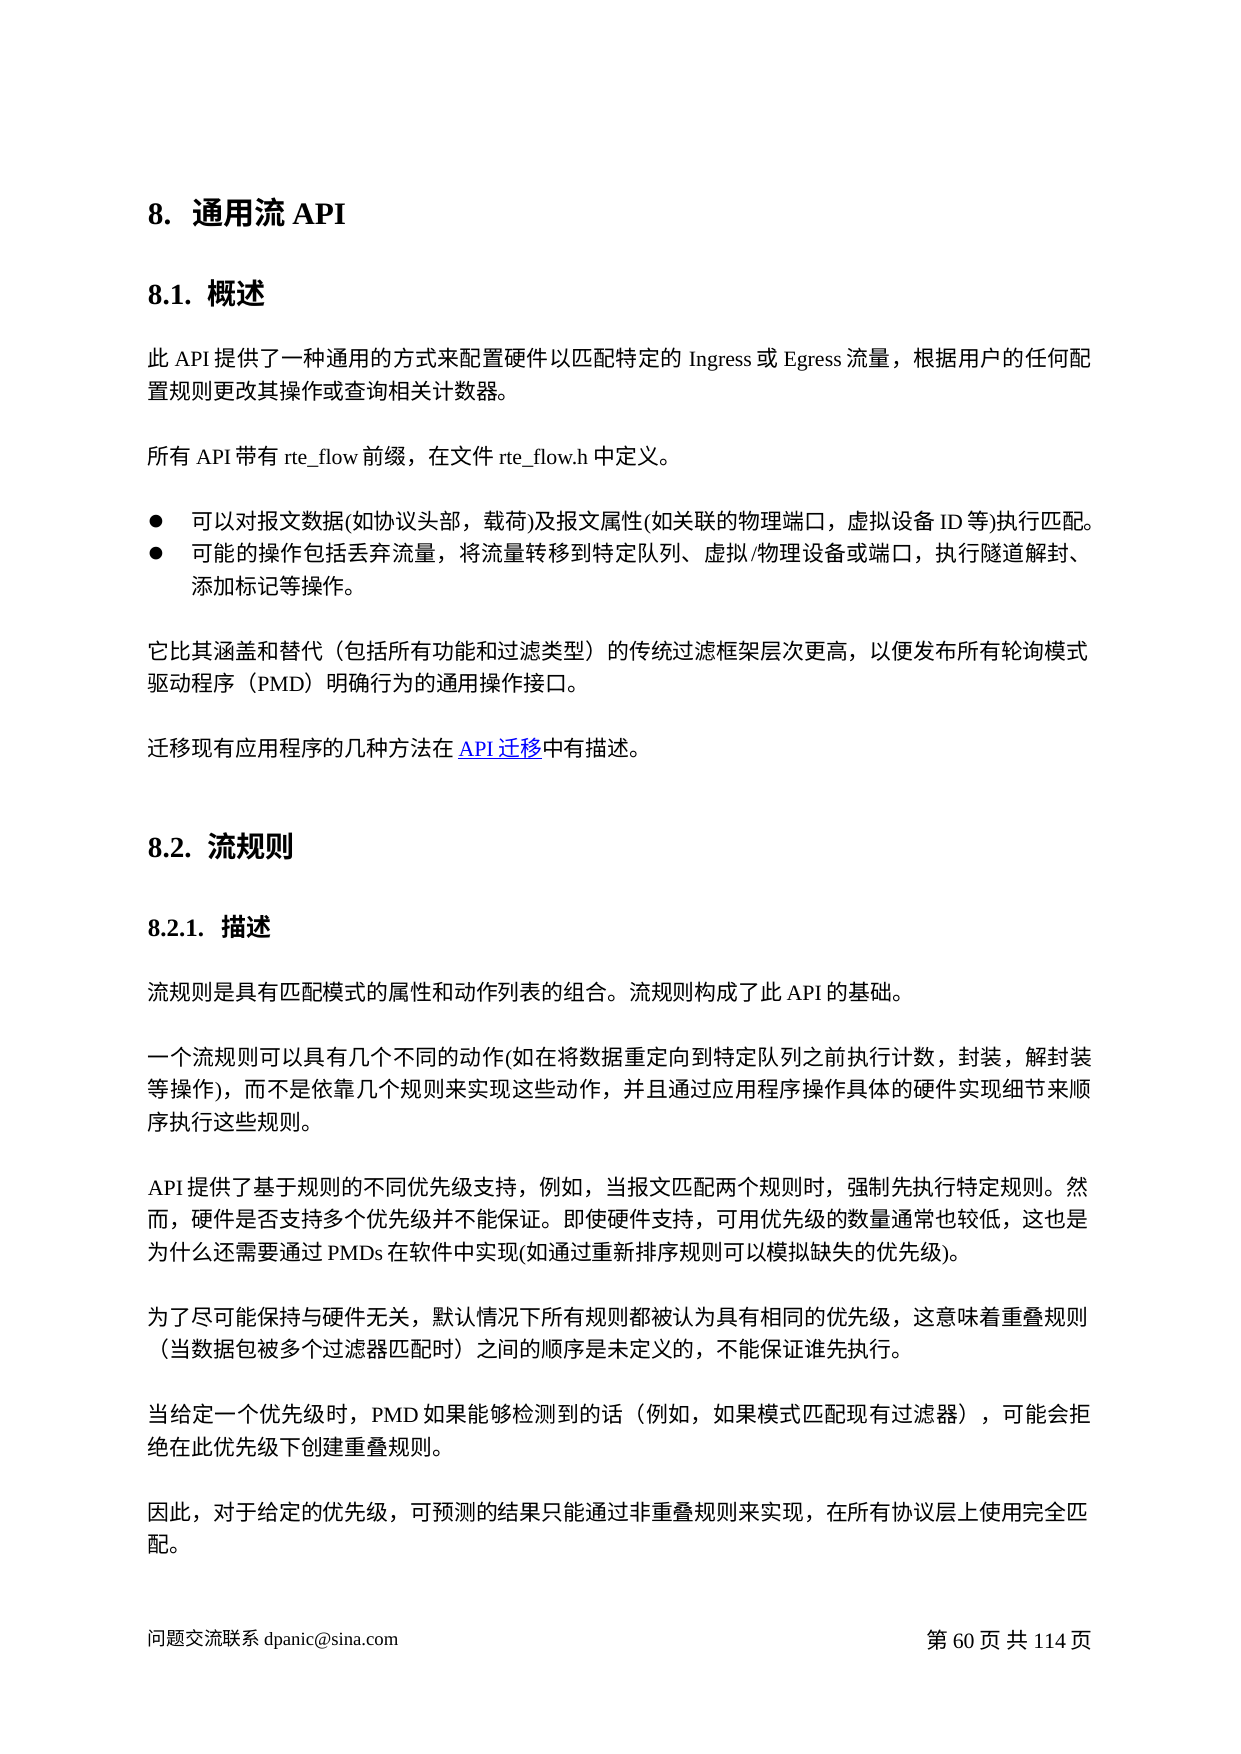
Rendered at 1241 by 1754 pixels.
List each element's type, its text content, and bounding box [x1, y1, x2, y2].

text 一个流规则可以具有几个不同的动作(如在将数据重定向到特定队列之前执行计数，封装，解封装等操作)，而不是依靠几个规则来实现这些动作，并且通过应用程序操作具体的硬件实现细节来顺序执行这些规则。 [148, 1039, 1092, 1137]
text 它比其涵盖和替代（包括所有功能和过滤类型）的传统过滤框架层次更高，以便发布所有轮询模式驱动程序（PMD）明确行为的通用操作接口。 [148, 633, 1092, 698]
text 迁移现有应用程序的几种方法在API迁移中有描述。 [148, 731, 1092, 763]
text 流规则是具有匹配模式的属性和动作列表的组合。流规则构成了此API的基础。 [148, 974, 1092, 1007]
text 此API提供了一种通用的方式来配置硬件以匹配特定的Ingress或Egress流量，根据用户的任何配置规则更改其操作或查询相关计数器。 [148, 341, 1092, 406]
subtitle 概述 [148, 259, 1092, 324]
list 可能的操作包括丢弃流量，将流量转移到特定队列、虚拟/物理设备或端口，执行隧道解封、添加标记等操作。 [148, 536, 1092, 601]
list 可以对报文数据(如协议头部，载荷)及报文属性(如关联的物理端口，虚拟设备ID等)执行匹配。 [148, 503, 1092, 536]
text 为了尽可能保持与硬件无关，默认情况下所有规则都被认为具有相同的优先级，这意味着重叠规则（当数据包被多个过滤器匹配时）之间的顺序是未定义的，不能保证谁先执行。 [148, 1299, 1092, 1364]
subtitle 流规则 [148, 812, 1092, 877]
subtitle 描述 [148, 893, 1092, 958]
text 因此，对于给定的优先级，可预测的结果只能通过非重叠规则来实现，在所有协议层上使用完全匹配。 [148, 1494, 1092, 1559]
text 当给定一个优先级时，PMD如果能够检测到的话（例如，如果模式匹配现有过滤器），可能会拒绝在此优先级下创建重叠规则。 [148, 1397, 1092, 1462]
text API提供了基于规则的不同优先级支持，例如，当报文匹配两个规则时，强制先执行特定规则。然而，硬件是否支持多个优先级并不能保证。即使硬件支持，可用优先级的数量通常也较低，这也是为什么还需要通过PMDs在软件中实现(如通过重新排序规则可以模拟缺失的优先级)。 [148, 1169, 1092, 1267]
subtitle 通用流API [148, 178, 1092, 243]
text 所有API带有 rte_flow前缀，在文件 rte_flow.h 中定义。 [148, 438, 1092, 471]
